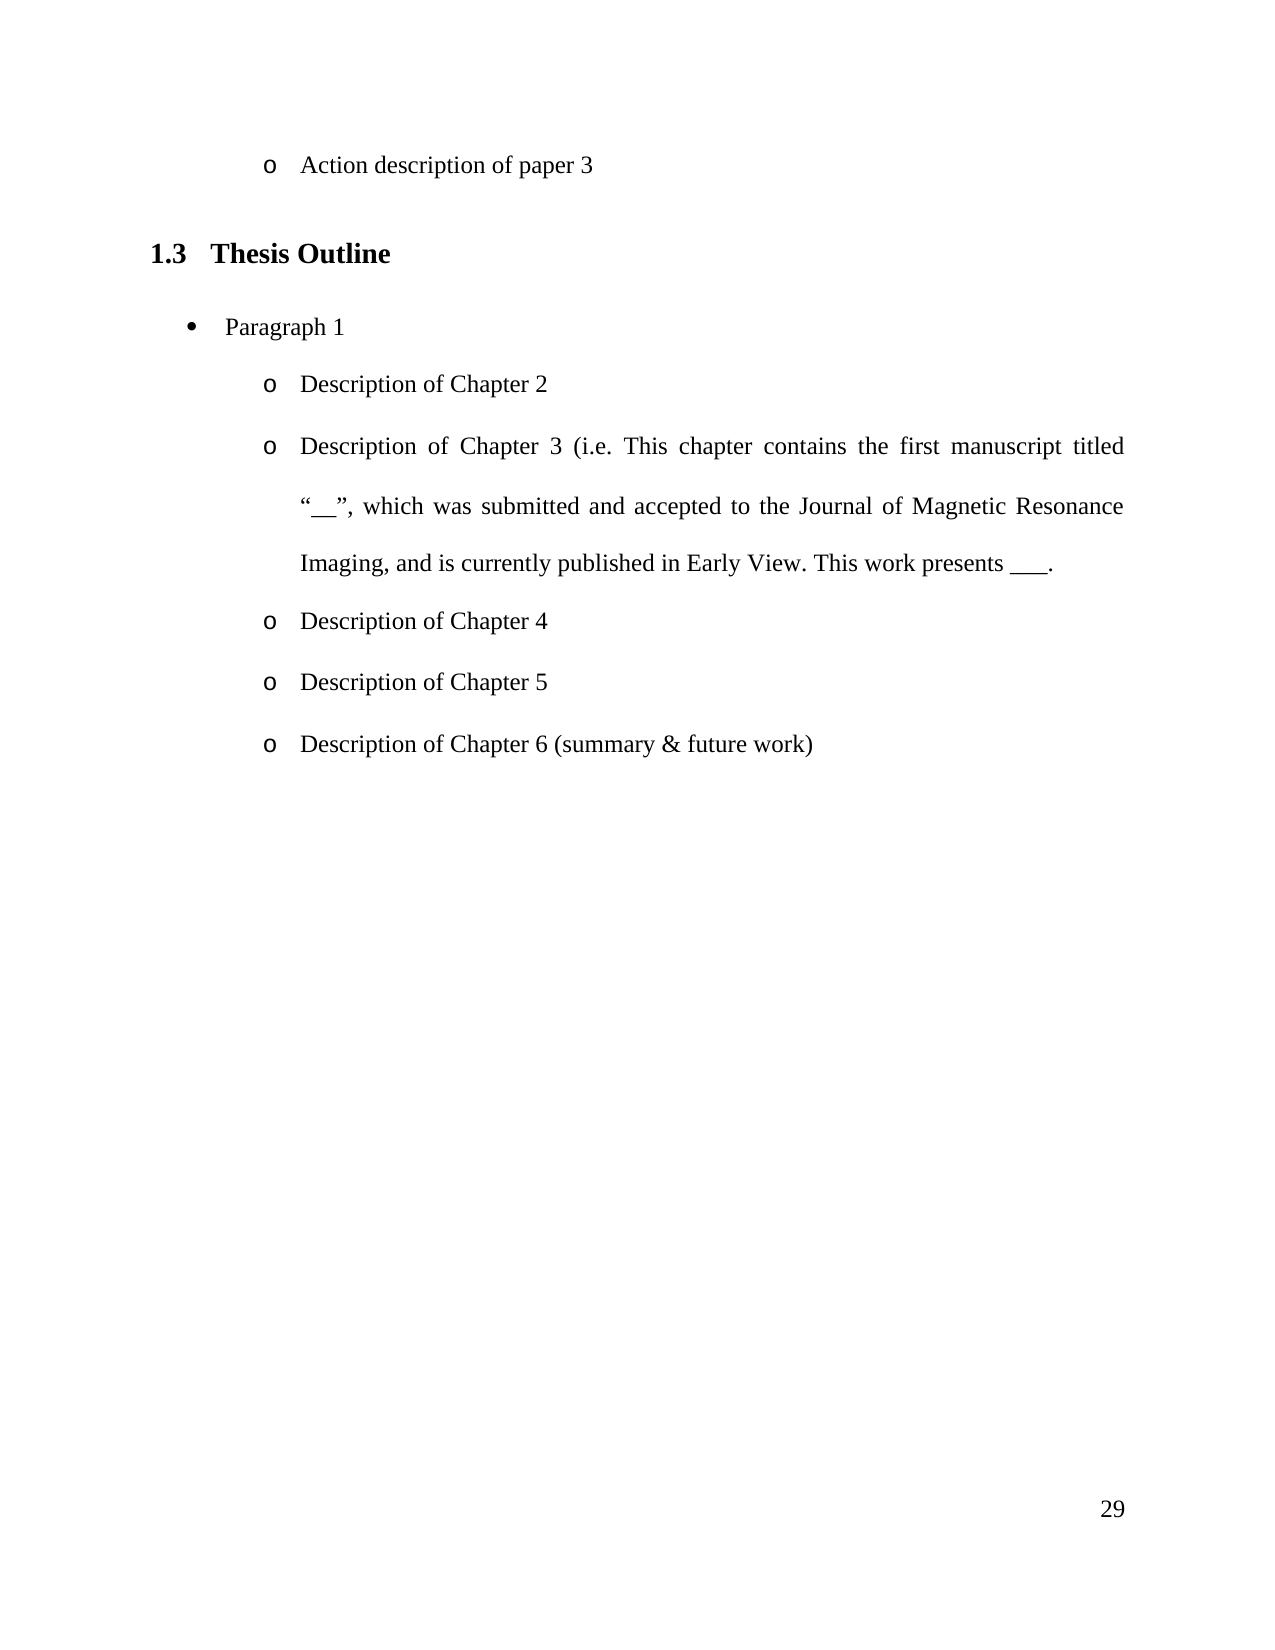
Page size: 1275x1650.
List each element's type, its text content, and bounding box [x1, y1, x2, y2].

list Description of Chapter 2 [262, 369, 1125, 400]
list Description of Chapter 4 [262, 606, 1125, 637]
list Description of Chapter 6 (summary & future work) [262, 729, 1125, 760]
list Paragraph 1 [187, 312, 1125, 341]
list Description of Chapter 3 (i.e. This chapter contains the first manuscript titled “__”, which was submitted and accepted to the Journal of Magnetic Resonance Imaging, and is currently published in Early View. This work presents ___. [262, 431, 1125, 577]
subtitle Thesis Outline [150, 237, 1125, 270]
list Action description of paper 3 [262, 150, 1125, 181]
list Description of Chapter 5 [262, 667, 1125, 698]
